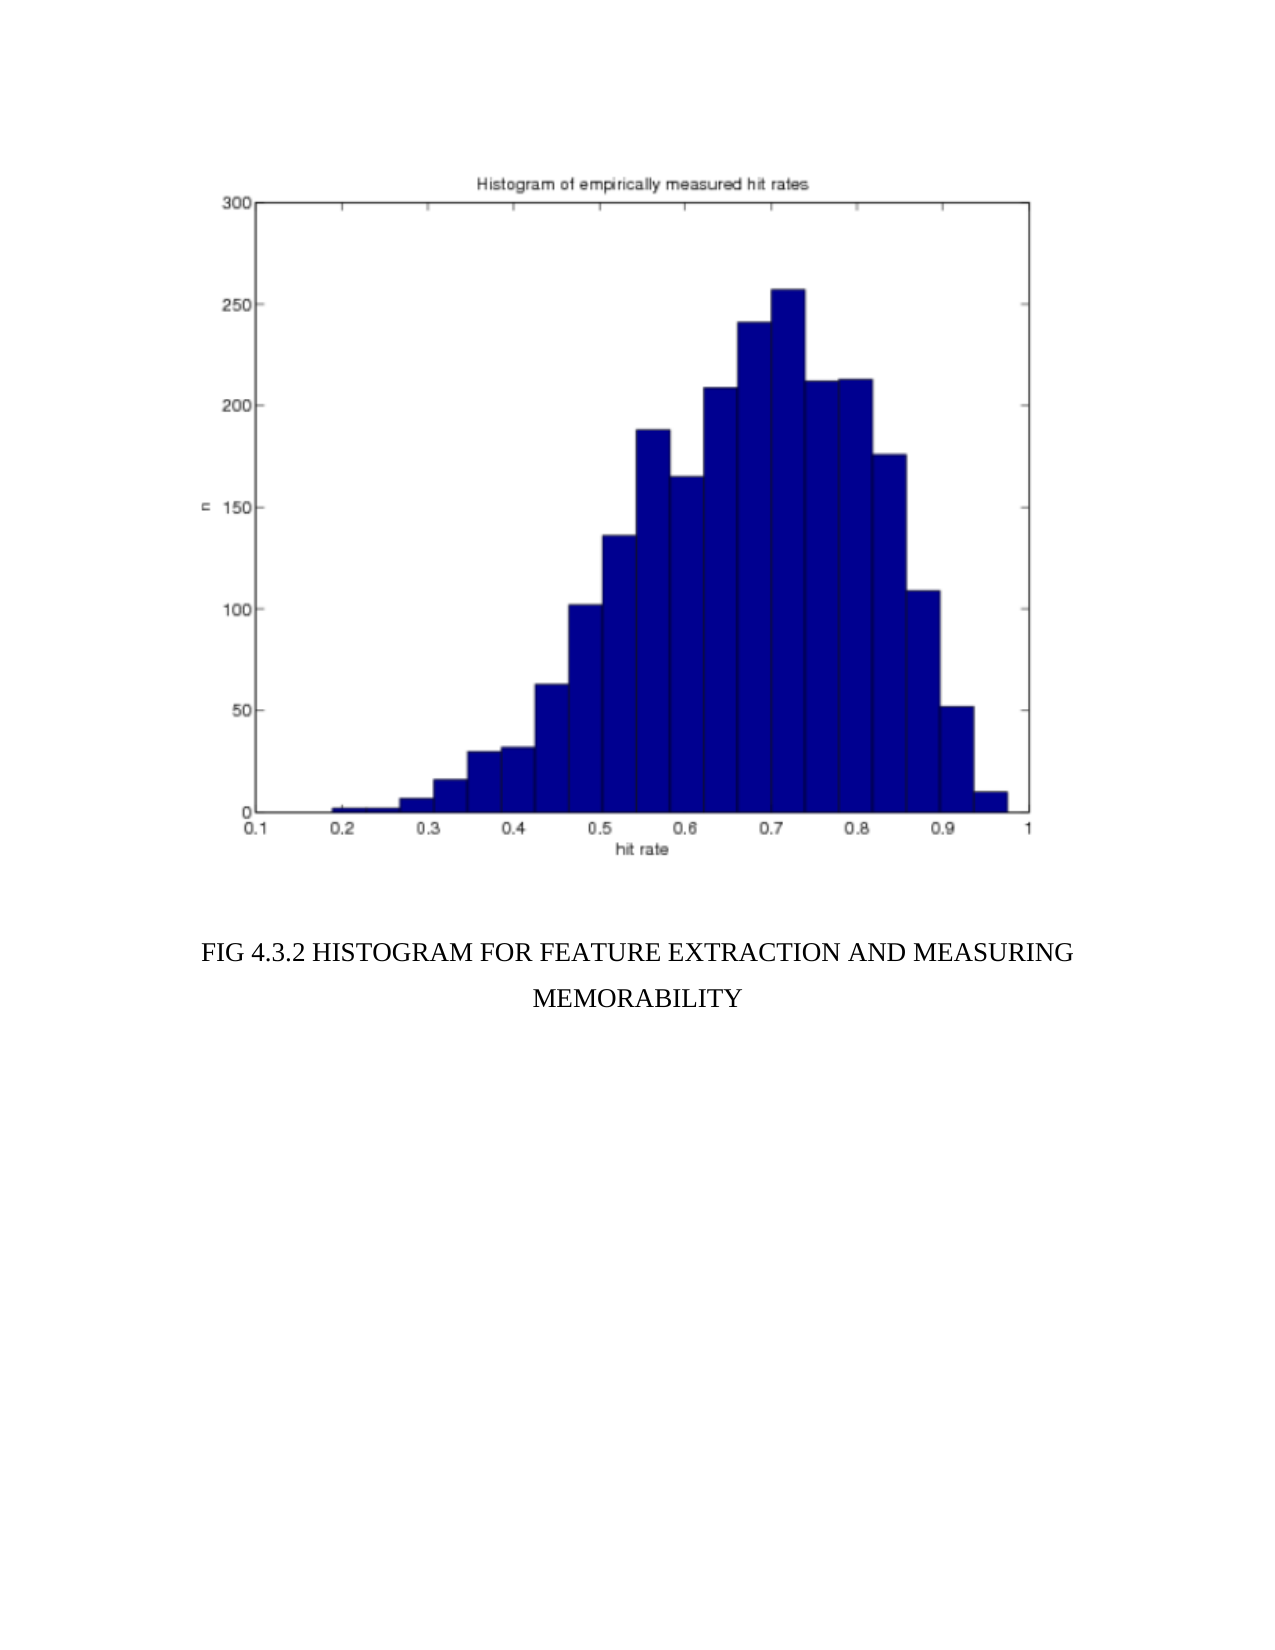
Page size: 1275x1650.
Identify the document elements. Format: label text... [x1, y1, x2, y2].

picture [201, 150, 1074, 921]
text FIG 4.3.2 HISTOGRAM FOR FEATURE EXTRACTION AND MEASURING MEMORABILITY [150, 936, 1125, 1014]
